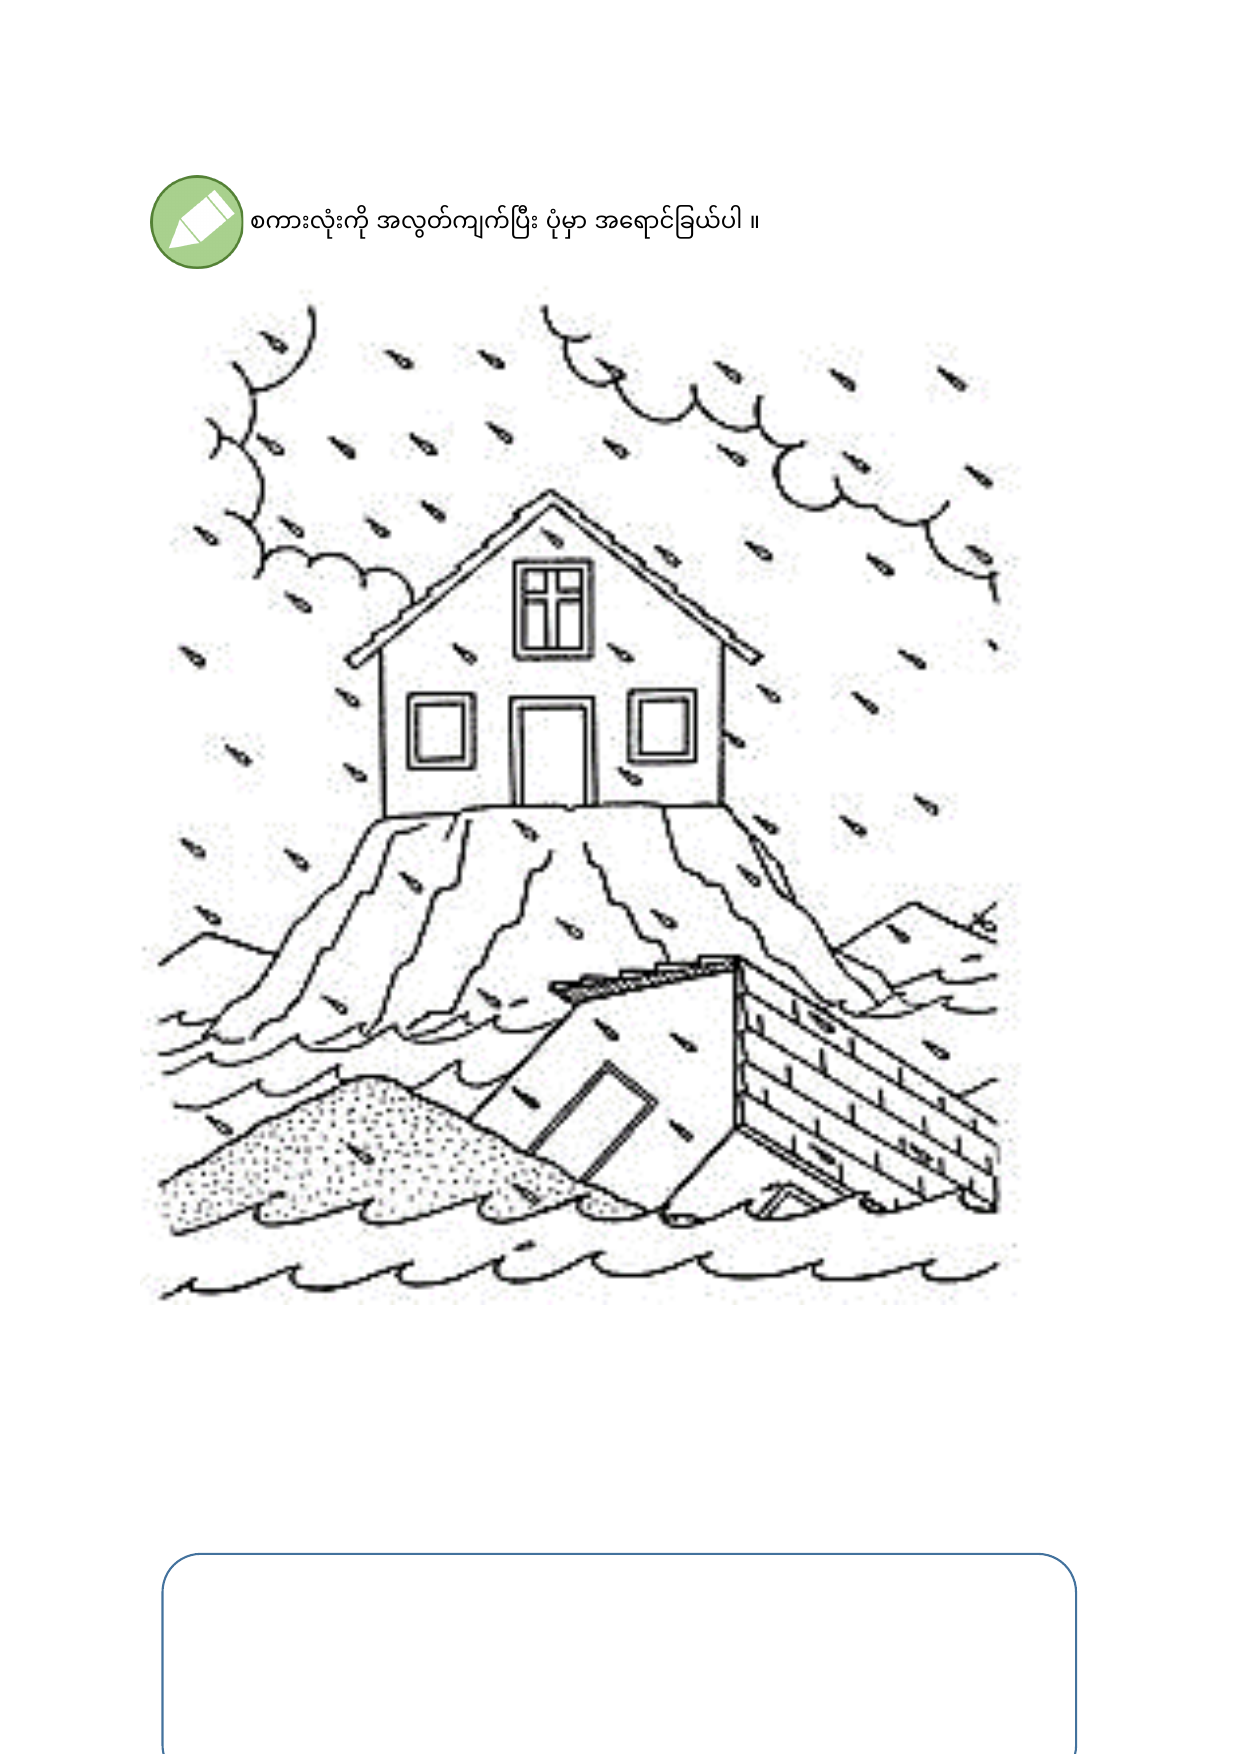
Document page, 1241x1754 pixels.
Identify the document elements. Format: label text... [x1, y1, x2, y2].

text စကားလုံးကို အလွတ်ကျက်ပြီး ပုံမှာ အရောင်ခြယ်ပါ ။ [244, 207, 512, 234]
text စကားလုံးကို အလွတ်ကျက်ပြီး ပုံမှာ အရောင်ခြယ်ပါ ။ [678, 207, 1090, 234]
picture [150, 175, 244, 269]
picture [140, 284, 1069, 1305]
text စကားလုံးကို အလွတ်ကျက်ပြီး ပုံမှာ အရောင်ခြယ်ပါ ။ [514, 207, 676, 234]
